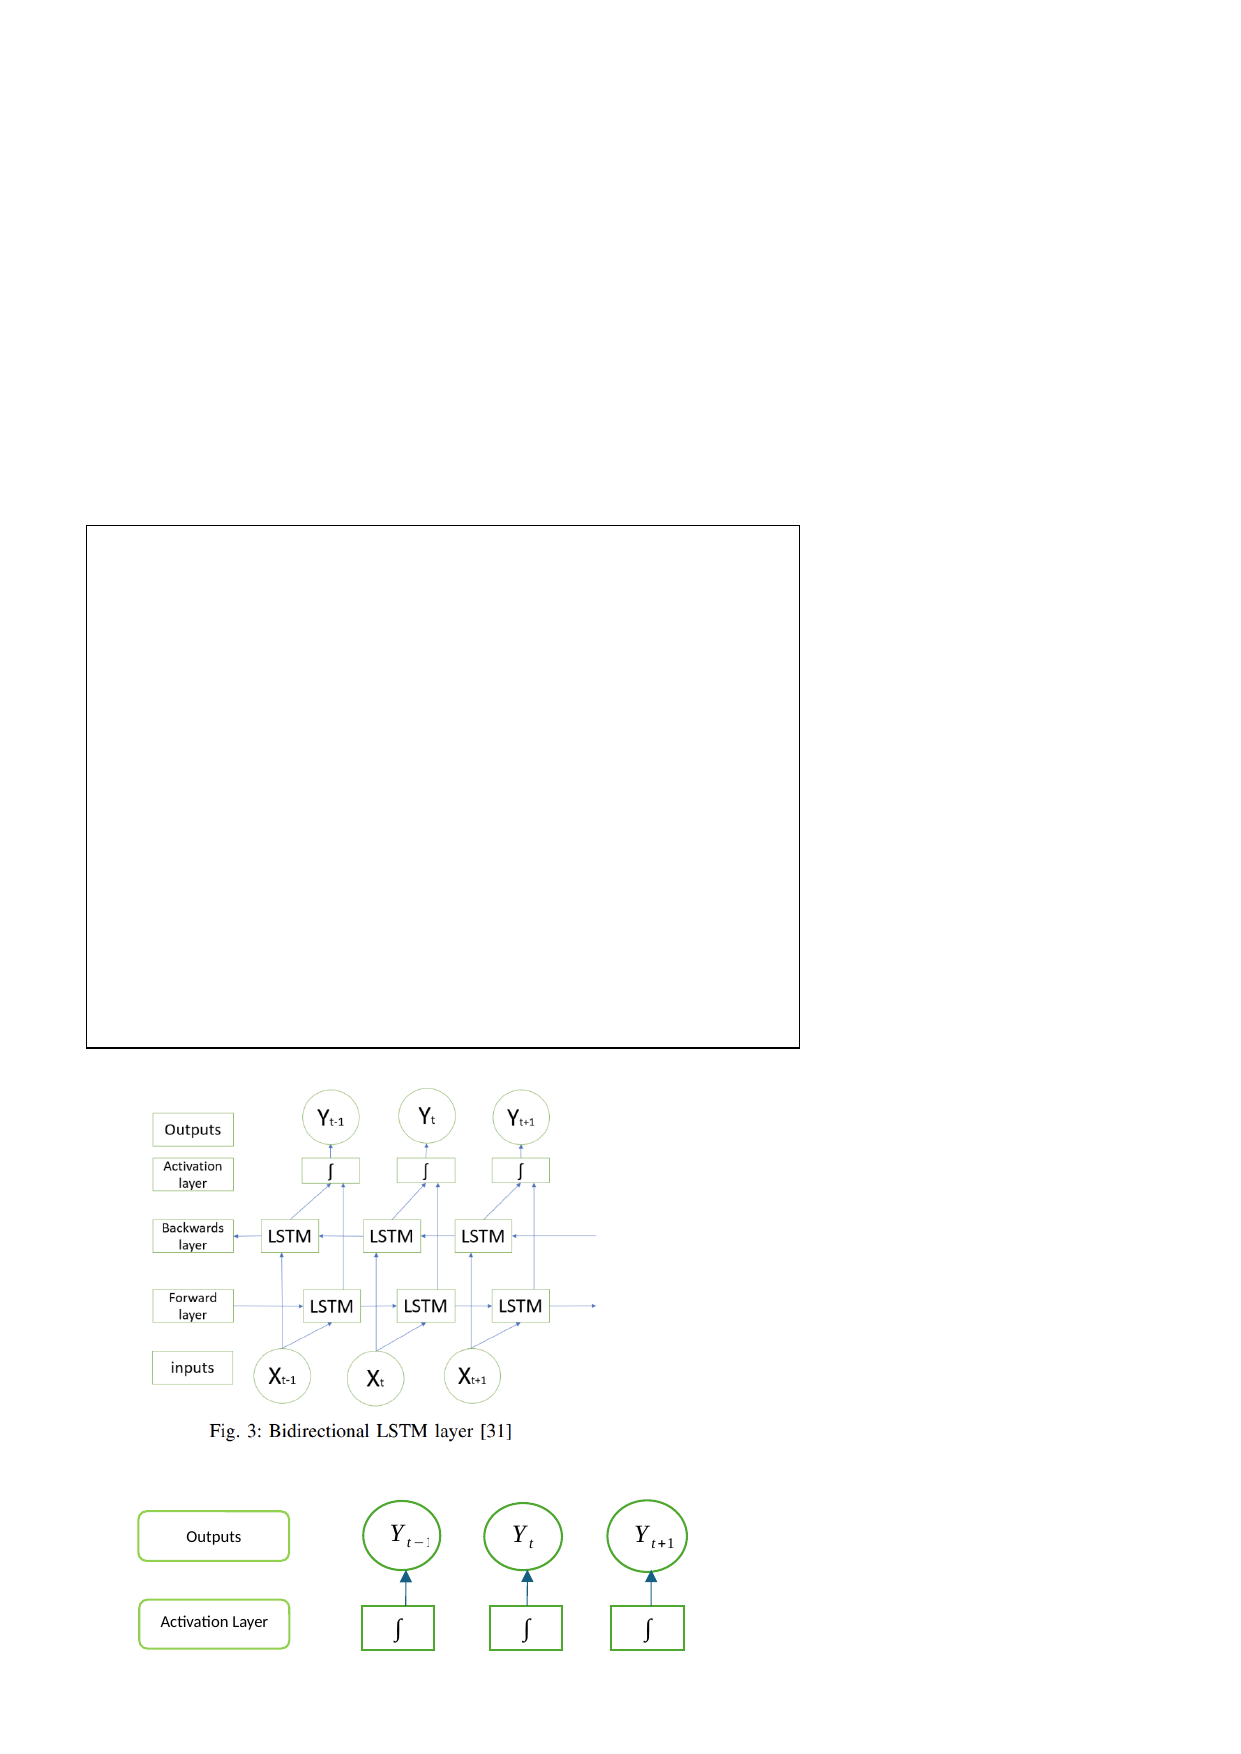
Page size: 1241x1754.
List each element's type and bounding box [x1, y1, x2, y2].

picture [118, 1072, 660, 1447]
